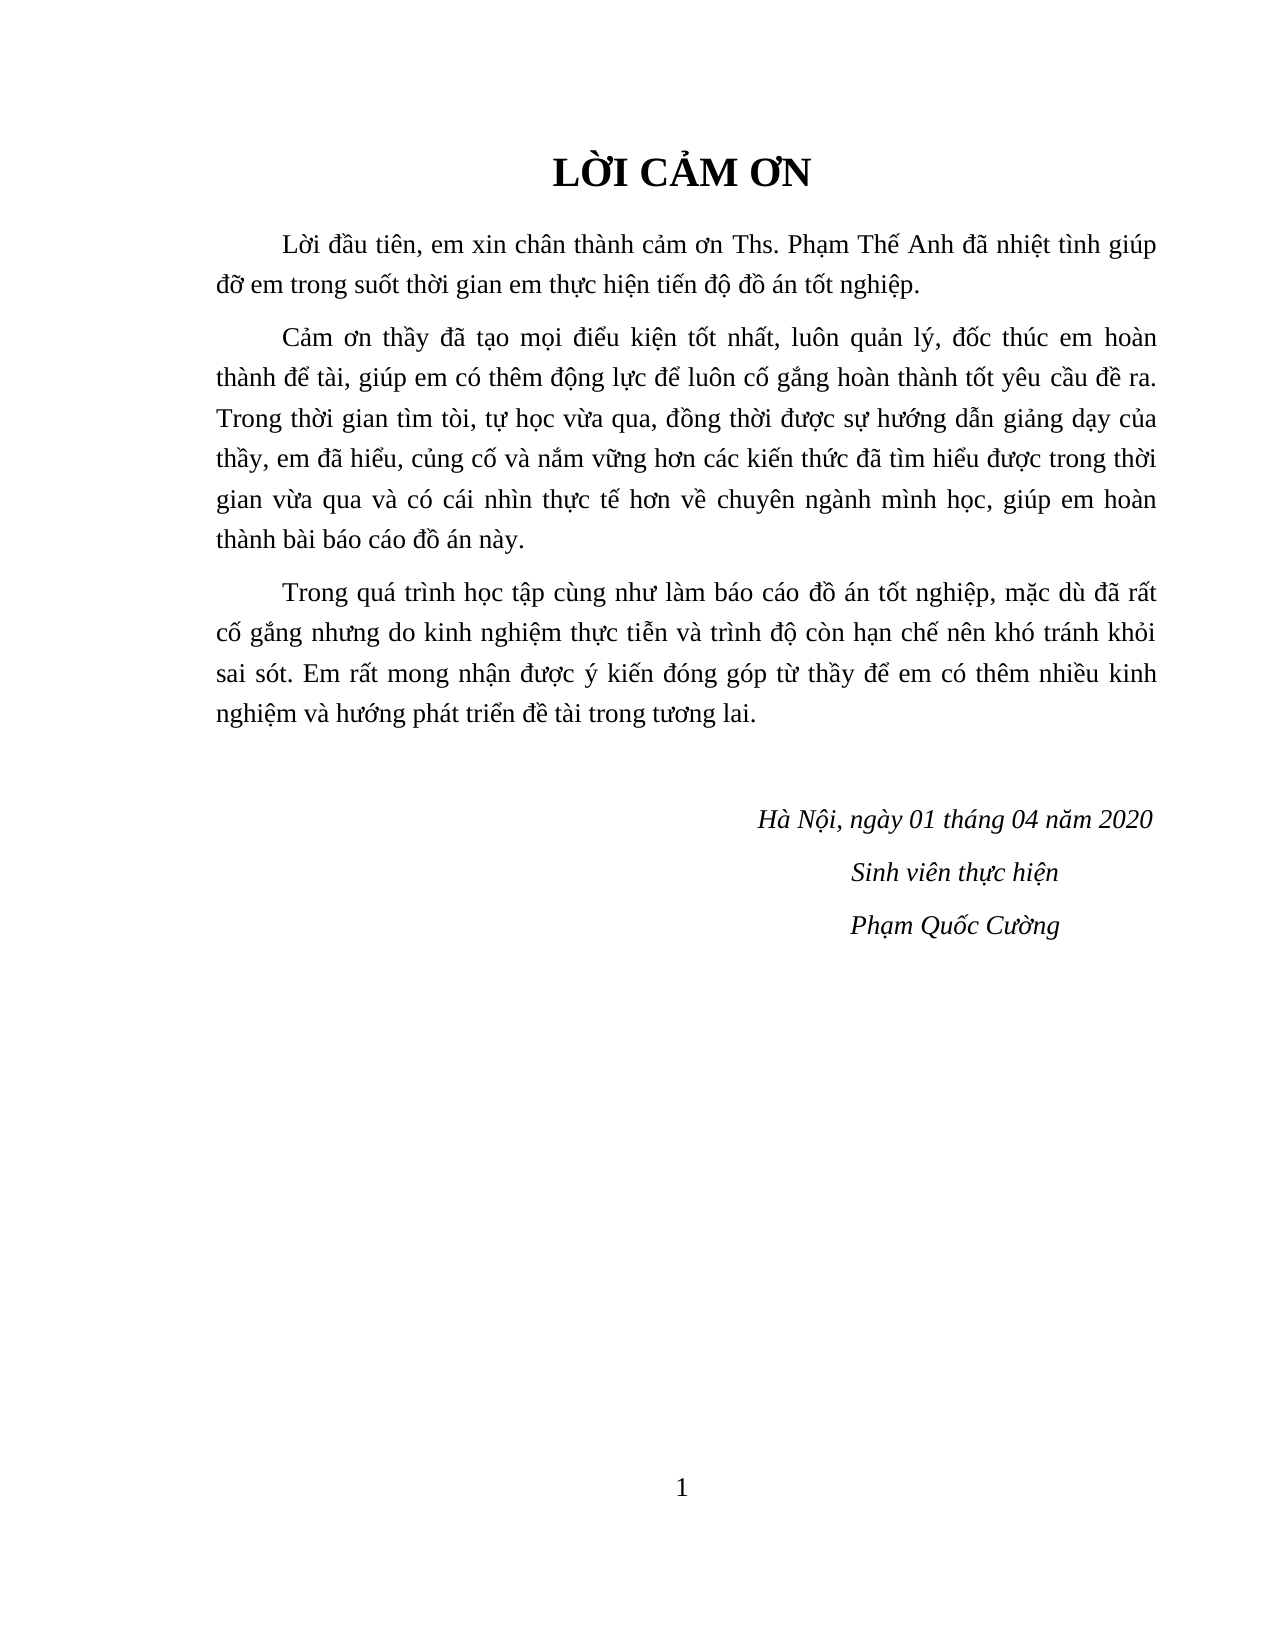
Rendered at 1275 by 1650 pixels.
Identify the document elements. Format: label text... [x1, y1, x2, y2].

list Hà Nội, ngày 01 tháng 04 năm 2020 [753, 803, 1157, 834]
list Cảm ơn thầy đã tạo mọi điểu kiện tốt nhất, luôn quản lý, đốc thúc em hoàn thành để tài, giúp em có thêm động lực để luôn cố gắng hoàn thành tốt yêu cầu đề ra. Trong thời gian tìm tòi, tự học vừa qua, đồng thời được sự hướng dẫn giảng dạy của thầy, em đã hiểu, củng cố và nắm vững hơn các kiến thức đã tìm hiểu được trong thời gian vừa qua và có cái nhìn thực tế hơn về chuyên ngành mình học, giúp em hoàn thành bài báo cáo đồ án này. [216, 321, 1157, 554]
list Sinh viên thực hiện [753, 856, 1157, 887]
subtitle LỜI CẢM ƠN [207, 148, 1157, 196]
list Phạm Quốc Cường [753, 909, 1157, 940]
list Lời đầu tiên, em xin chân thành cảm ơn Ths. Phạm Thế Anh đã nhiệt tình giúp đỡ em trong suốt thời gian em thực hiện tiến độ đồ án tốt nghiệp. [216, 228, 1157, 299]
list Trong quá trình học tập cùng như làm báo cáo đồ án tốt nghiệp, mặc dù đã rất cố gắng nhưng do kinh nghiệm thực tiễn và trình độ còn hạn chế nên khó tránh khỏi sai sót. Em rất mong nhận được ý kiến đóng góp từ thầy để em có thêm nhiều kinh nghiệm và hướng phát triển đề tài trong tương lai. [216, 576, 1157, 728]
